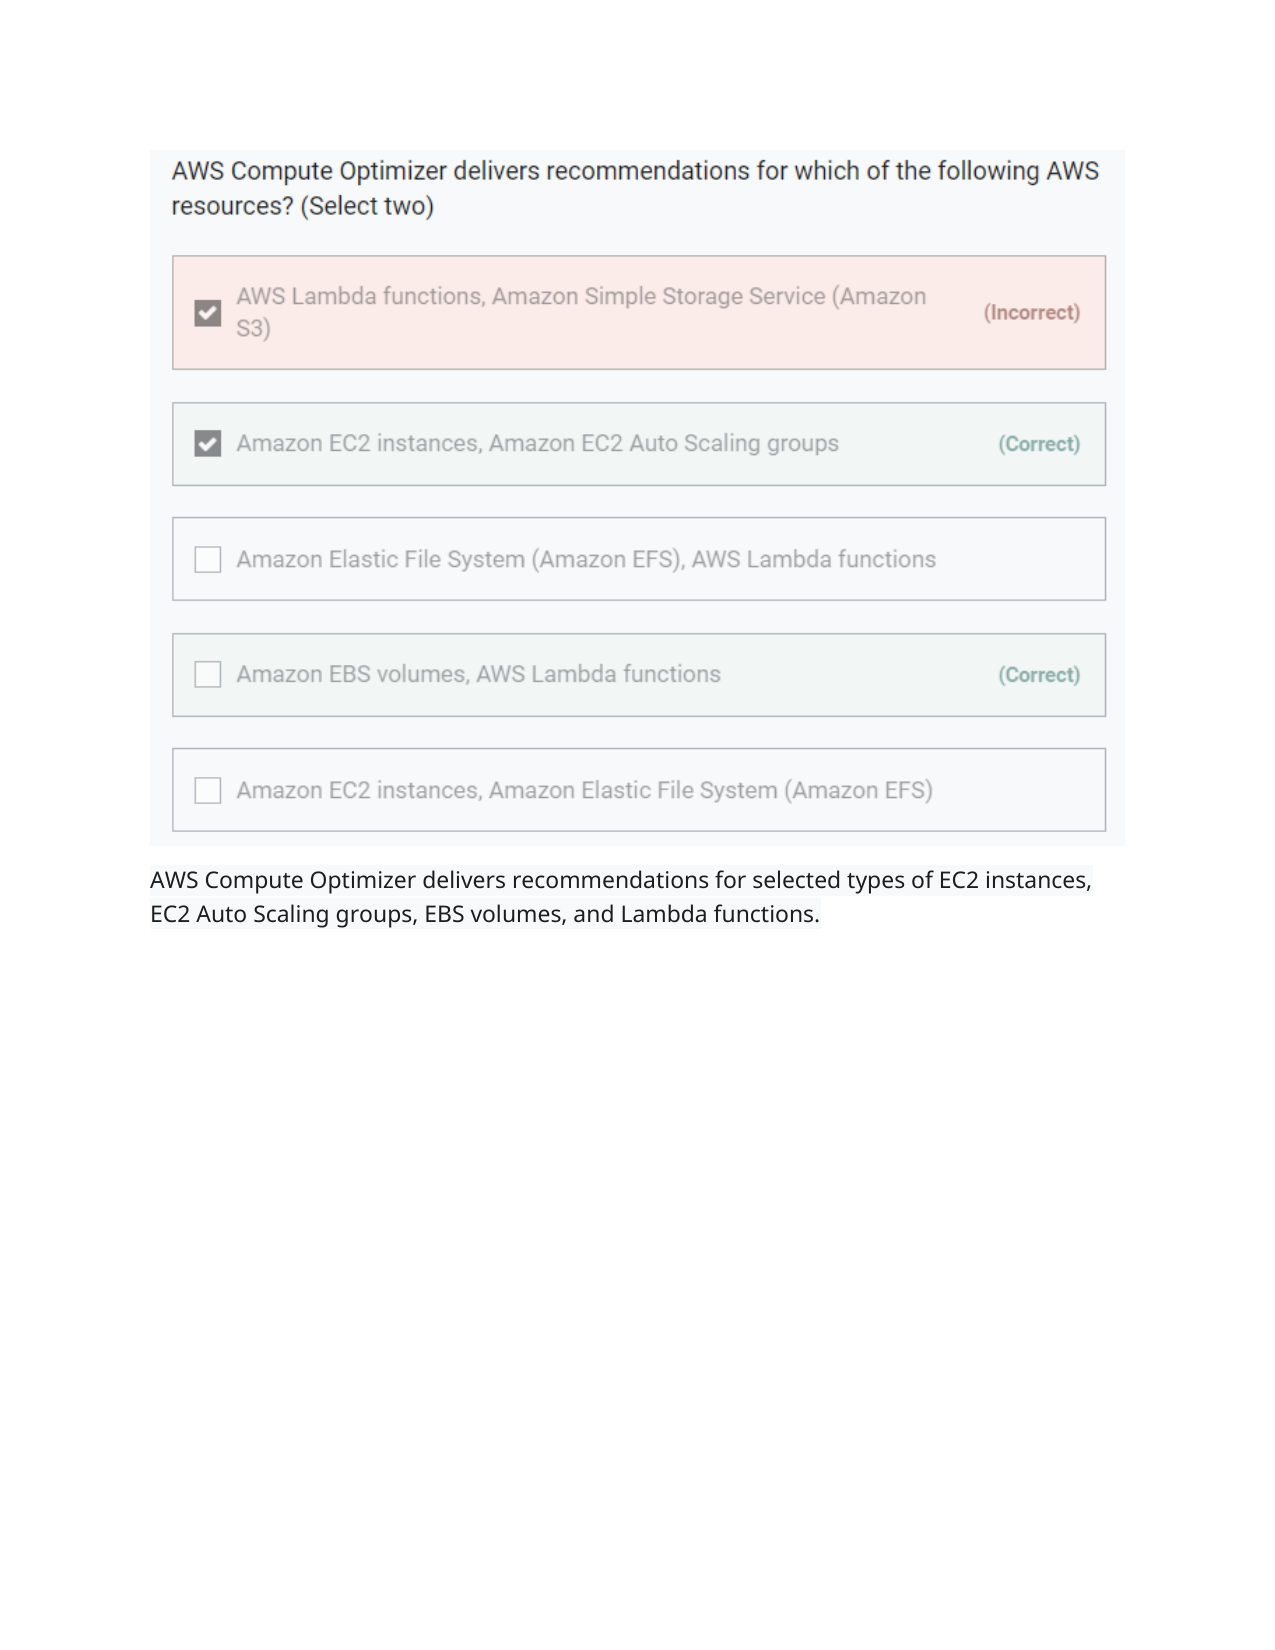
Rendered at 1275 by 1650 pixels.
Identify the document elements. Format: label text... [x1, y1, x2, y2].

text AWS Compute Optimizer delivers recommendations for selected types of EC2 instances, EC2 Auto Scaling groups, EBS volumes, and Lambda functions. [150, 864, 1125, 929]
picture [150, 150, 1125, 846]
